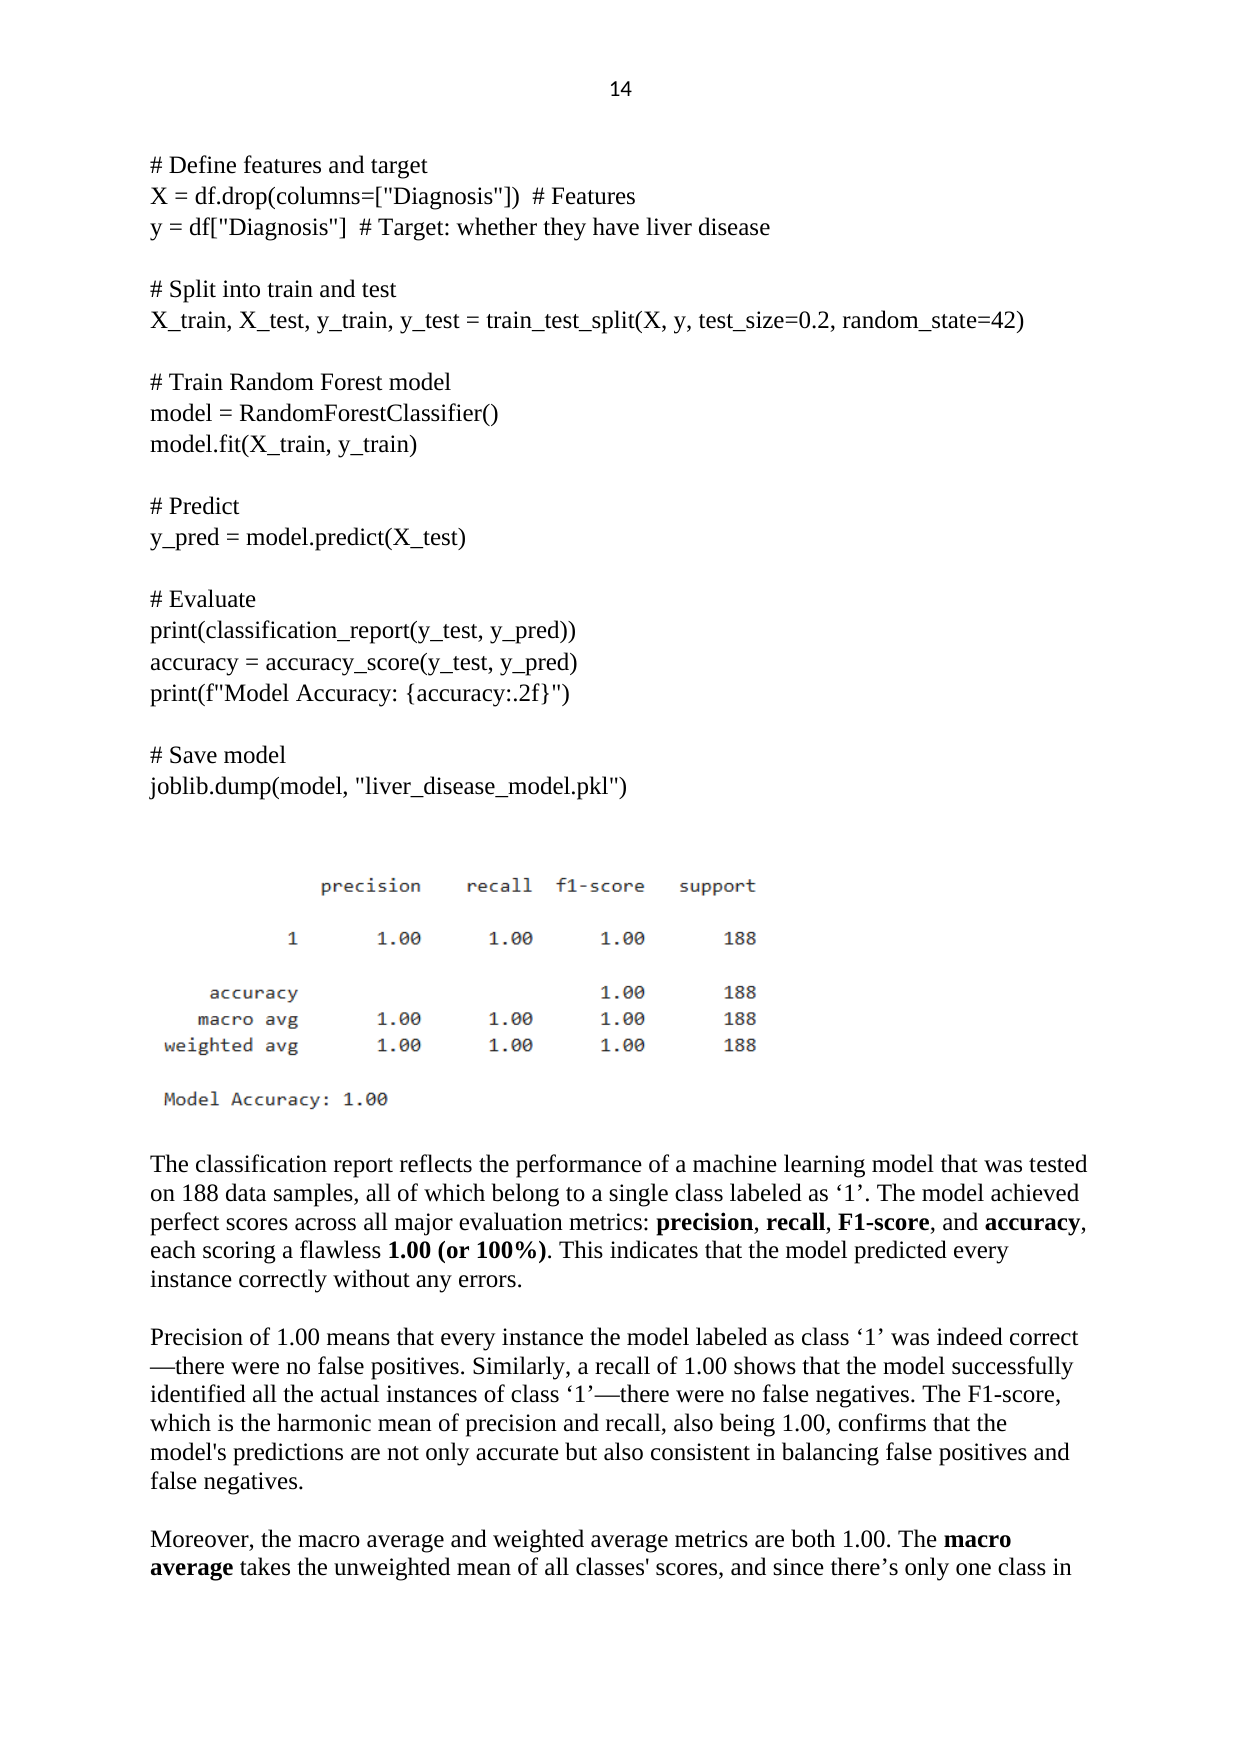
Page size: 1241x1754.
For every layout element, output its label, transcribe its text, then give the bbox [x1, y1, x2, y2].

picture [150, 863, 842, 1118]
text # Define features and target [150, 150, 1090, 179]
text # Evaluate [150, 584, 1090, 613]
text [150, 1524, 1090, 1581]
text model.fit(X_train, y_train) [150, 429, 1090, 458]
text print(f"Model Accuracy: {accuracy:.2f}") [150, 678, 1090, 706]
text # Train Random Forest model [150, 367, 1090, 396]
text accuracy = accuracy_score(y_test, y_pred) [150, 647, 1090, 675]
text Precision of 1.00 means that every instance the model labeled as class ‘1’ was indeed correct—there were no false positives. Similarly, a recall of 1.00 shows that the model successfully identified all the actual instances of class ‘1’—there were no false negatives. The F1-score, which is the harmonic mean of precision and recall, also being 1.00, confirms that the model's predictions are not only accurate but also consistent in balancing false positives and false negatives. [150, 1322, 1090, 1494]
text # Split into train and test [150, 274, 1090, 303]
text print(classification_report(y_test, y_pred)) [150, 616, 1090, 644]
text X_train, X_test, y_train, y_test = train_test_split(X, y, test_size=0.2, random_state=42) [150, 305, 1090, 334]
text # Predict [150, 491, 1090, 520]
text model = RandomForestClassifier() [150, 398, 1090, 427]
text y_pred = model.predict(X_test) [150, 522, 1090, 551]
text joblib.dump(model, "liver_disease_model.pkl") [150, 771, 1090, 799]
text # Save model [150, 740, 1090, 768]
text X = df.drop(columns=["Diagnosis"]) # Features [150, 181, 1090, 210]
text The classification report reflects the performance of a machine learning model that was tested on 188 data samples, all of which belong to a single class labeled as ‘1’. The model achieved perfect scores across all major evaluation metrics: precision, recall, F1-score, and accuracy, each scoring a flawless 1.00 (or 100%). This indicates that the model predicted every instance correctly without any errors. [150, 1149, 1090, 1293]
text y = df["Diagnosis"] # Target: whether they have liver disease [150, 212, 1090, 241]
